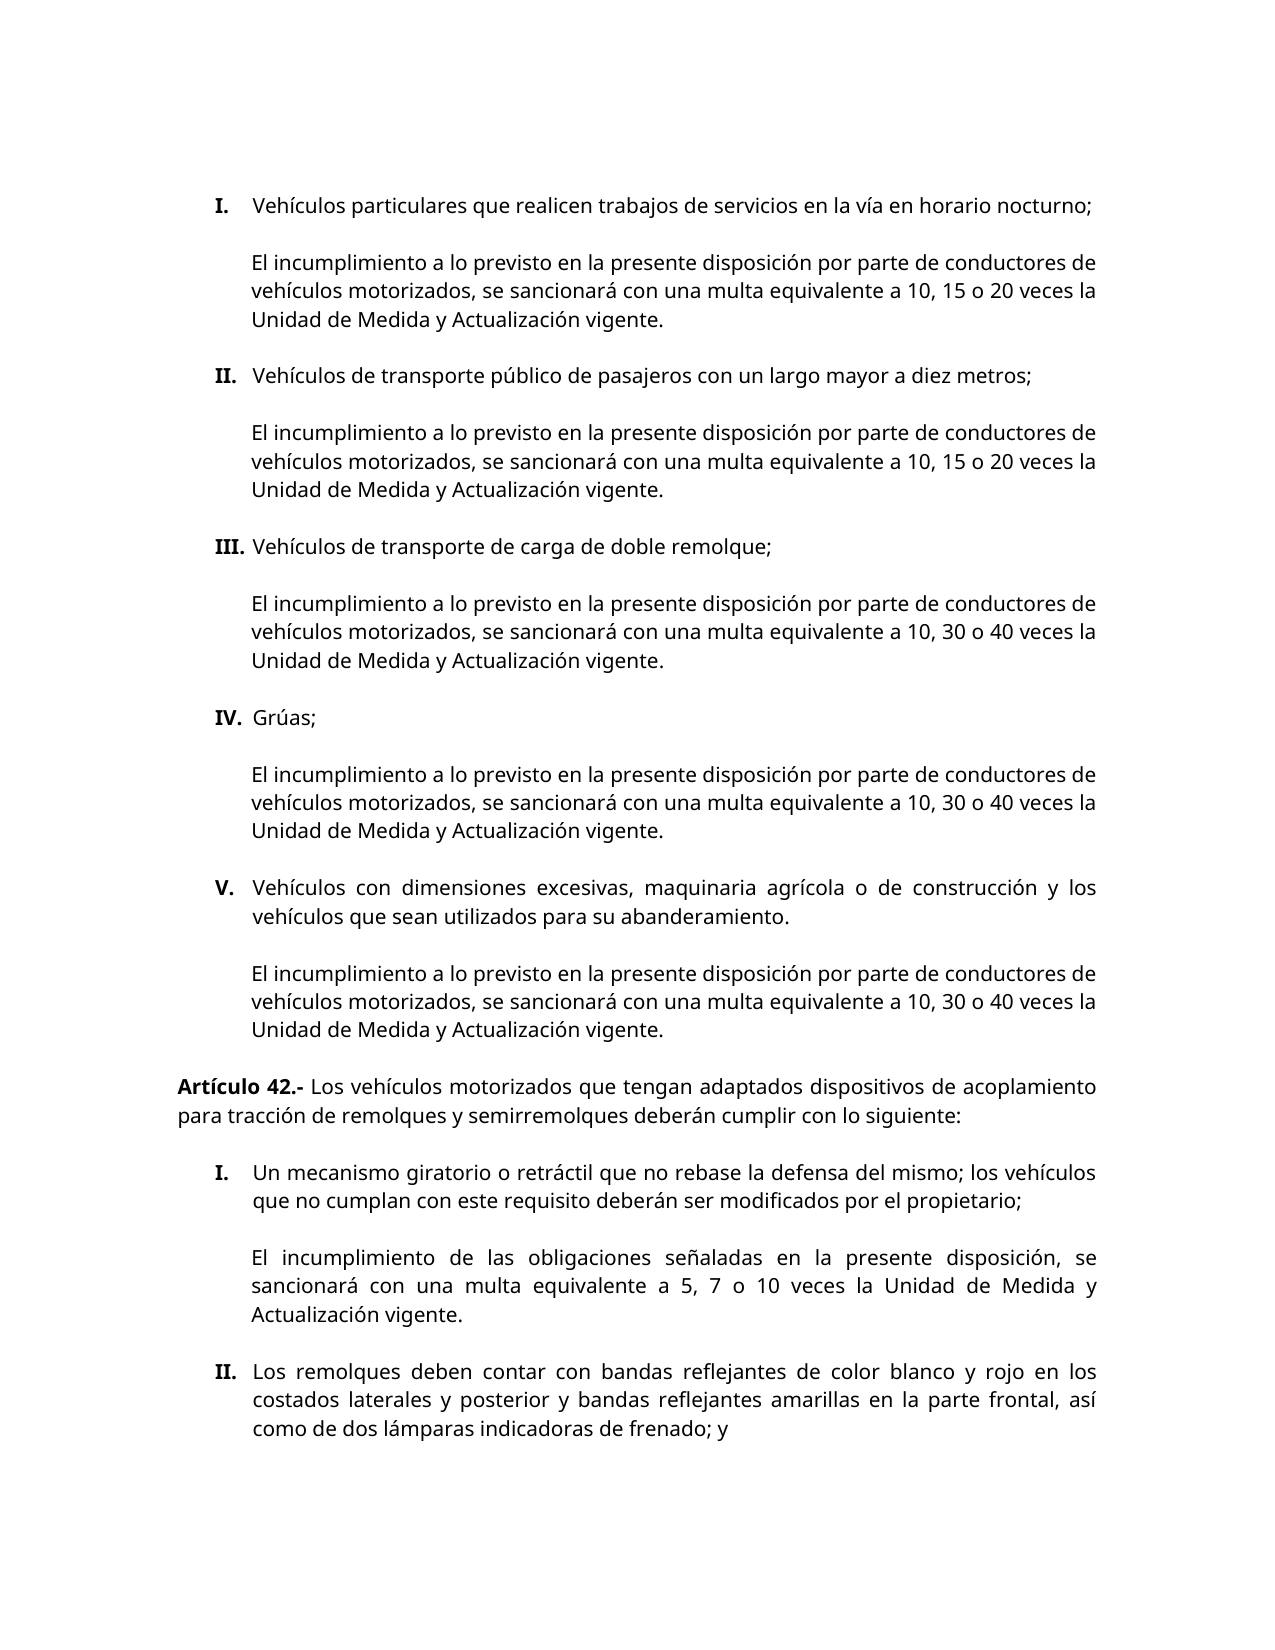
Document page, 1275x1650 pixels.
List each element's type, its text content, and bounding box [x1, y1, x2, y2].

text El incumplimiento a lo previsto en la presente disposición por parte de conductores de vehículos motorizados, se sancionará con una multa equivalente a 10, 30 o 40 veces la Unidad de Medida y Actualización vigente. [251, 959, 1098, 1044]
list Vehículos particulares que realicen trabajos de servicios en la vía en horario nocturno; [215, 191, 1098, 219]
list Vehículos de transporte de carga de doble remolque; [215, 532, 1098, 561]
list Un mecanismo giratorio o retráctil que no rebase la defensa del mismo; los vehículos que no cumplan con este requisito deberán ser modificados por el propietario; [215, 1158, 1098, 1215]
list Grúas; [215, 703, 1098, 731]
list Vehículos de transporte público de pasajeros con un largo mayor a diez metros; [215, 362, 1098, 390]
list Los remolques deben contar con bandas reflejantes de color blanco y rojo en los costados laterales y posterior y bandas reflejantes amarillas en la parte frontal, así como de dos lámparas indicadoras de frenado; y [215, 1357, 1098, 1442]
text El incumplimiento a lo previsto en la presente disposición por parte de conductores de vehículos motorizados, se sancionará con una multa equivalente a 10, 30 o 40 veces la Unidad de Medida y Actualización vigente. [251, 589, 1098, 674]
text El incumplimiento a lo previsto en la presente disposición por parte de conductores de vehículos motorizados, se sancionará con una multa equivalente a 10, 15 o 20 veces la Unidad de Medida y Actualización vigente. [251, 418, 1098, 504]
text El incumplimiento a lo previsto en la presente disposición por parte de conductores de vehículos motorizados, se sancionará con una multa equivalente a 10, 15 o 20 veces la Unidad de Medida y Actualización vigente. [251, 248, 1098, 333]
text El incumplimiento a lo previsto en la presente disposición por parte de conductores de vehículos motorizados, se sancionará con una multa equivalente a 10, 30 o 40 veces la Unidad de Medida y Actualización vigente. [251, 760, 1098, 845]
text Artículo 42.- Los vehículos motorizados que tengan adaptados dispositivos de acoplamiento para tracción de remolques y semirremolques deberán cumplir con lo siguiente: [177, 1072, 1098, 1129]
list Vehículos con dimensiones excesivas, maquinaria agrícola o de construcción y los vehículos que sean utilizados para su abanderamiento. [215, 873, 1098, 930]
